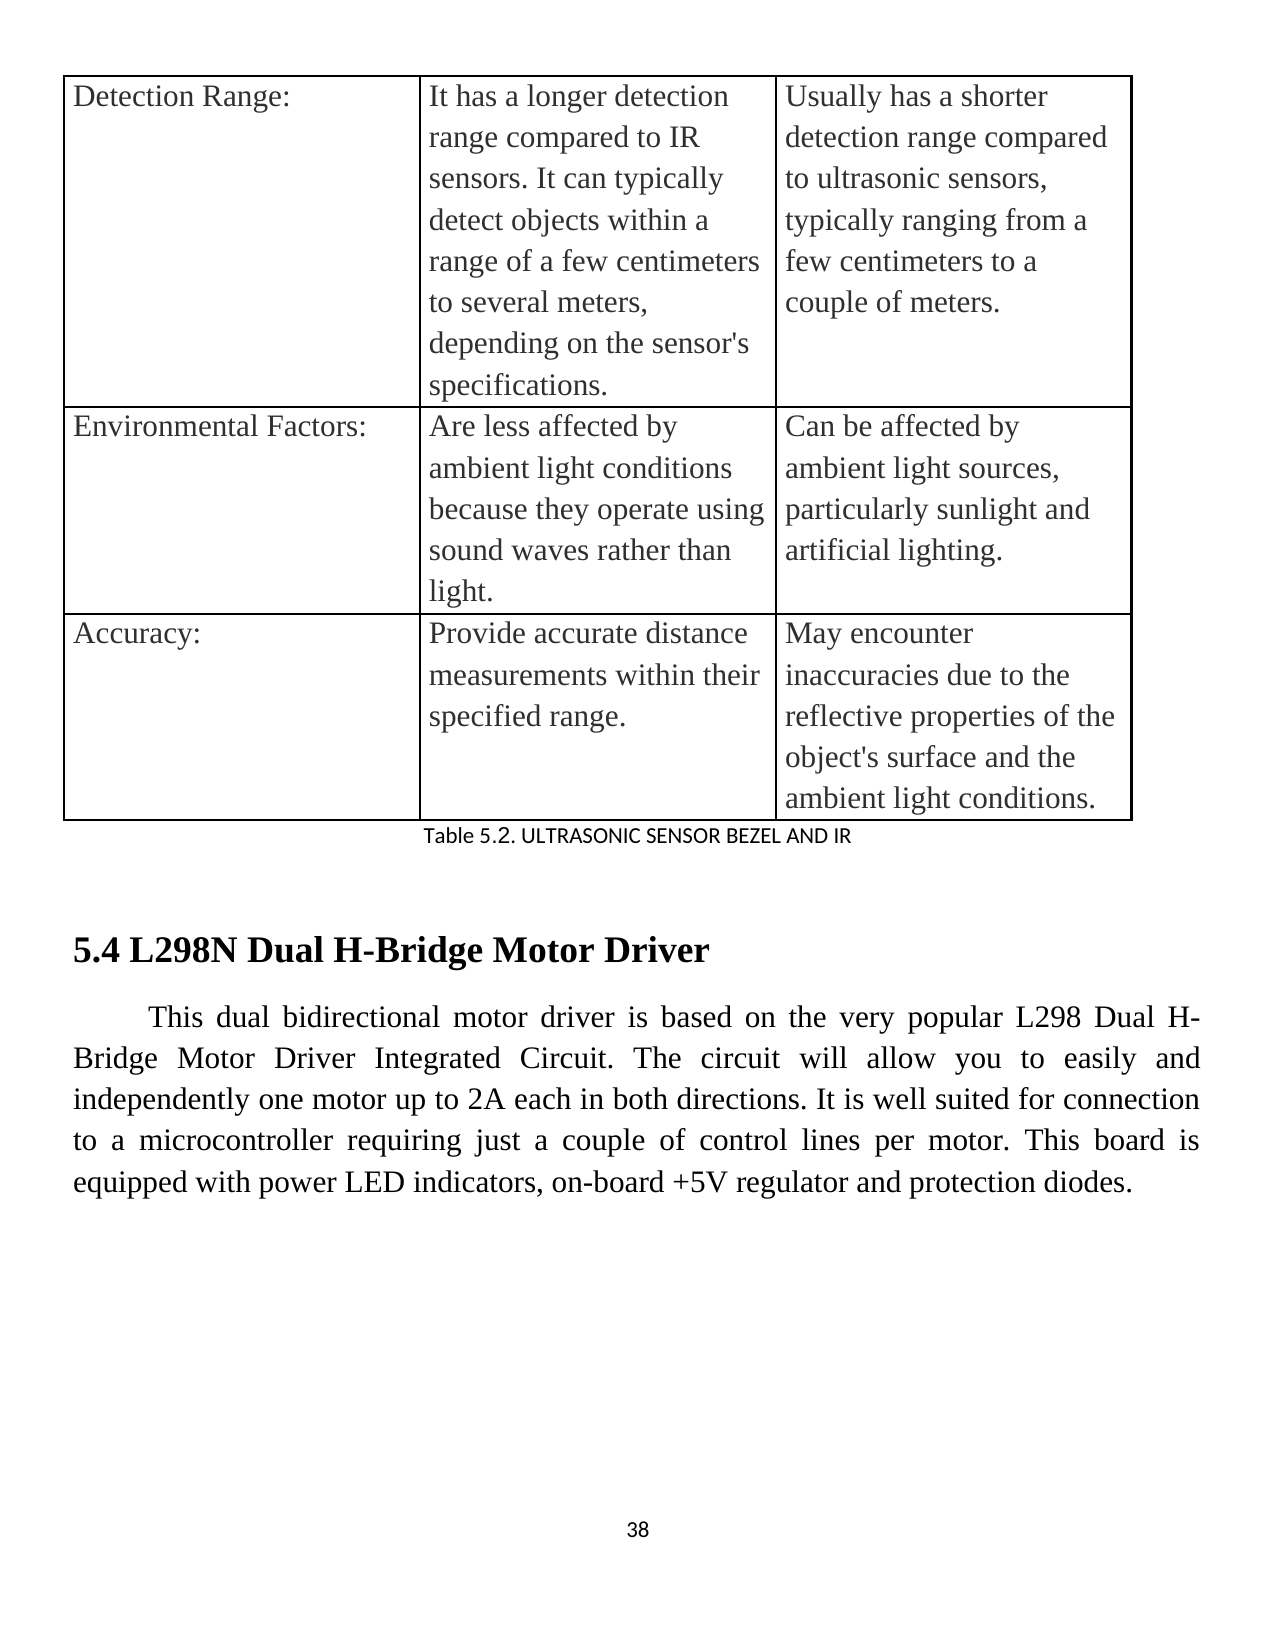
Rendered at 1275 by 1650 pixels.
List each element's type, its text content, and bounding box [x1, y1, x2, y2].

text 5.4 L298N Dual H-Bridge Motor Driver [73, 927, 1202, 971]
table_cell Environmental Factors: [65, 408, 419, 612]
table_cell It has a longer detection range compared to IR sensors. It can typically detect objects within a range of a few centimeters to several meters, depending on the sensor's specifications. [421, 77, 775, 406]
text Table 5.2. ULTRASONIC SENSOR BEZEL AND IR [73, 821, 1202, 849]
table_cell Detection Range: [65, 77, 419, 406]
table_cell Are less affected by ambient light conditions because they operate using sound waves rather than light. [421, 408, 775, 612]
table_cell Provide accurate distance measurements within their specified range. [421, 615, 775, 819]
table_cell Usually has a shorter detection range compared to ultrasonic sensors, typically ranging from a few centimeters to a couple of meters. [777, 77, 1130, 406]
text This dual bidirectional motor driver is based on the very popular L298 Dual H-Bridge Motor Driver Integrated Circuit. The circuit will allow you to easily and independently one motor up to 2A each in both directions. It is well suited for connection to a microcontroller requiring just a couple of control lines per motor. This board is equipped with power LED indicators, on-board +5V regulator and protection diodes. [73, 998, 1202, 1199]
table_cell Accuracy: [65, 615, 419, 819]
table_cell May encounter inaccuracies due to the reflective properties of the object's surface and the ambient light conditions. [777, 615, 1130, 819]
table_cell Can be affected by ambient light sources, particularly sunlight and artificial lighting. [777, 408, 1130, 612]
